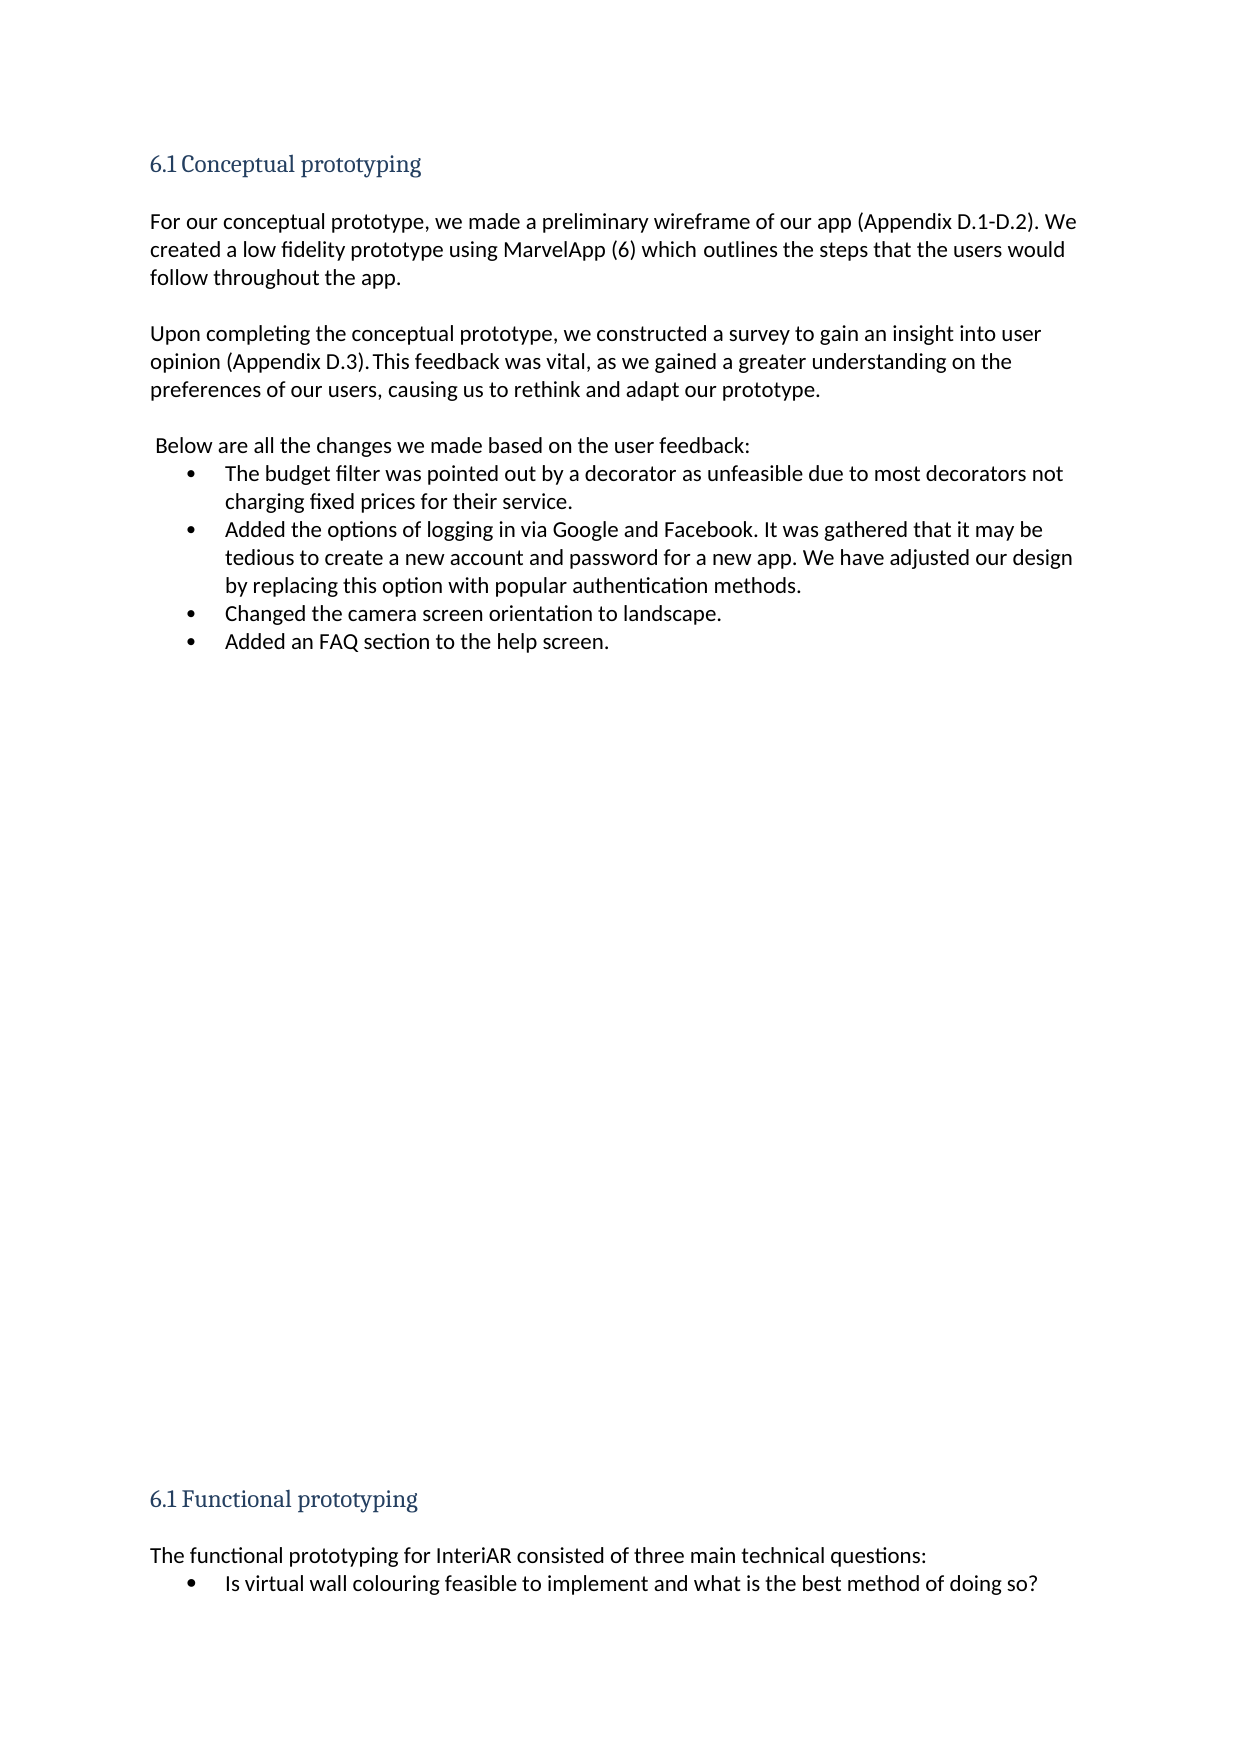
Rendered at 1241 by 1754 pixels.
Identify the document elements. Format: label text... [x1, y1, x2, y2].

text Upon completing the conceptual prototype, we constructed a survey to gain an insight into user opinion (Appendix D.3). This feedback was vital, as we gained a greater understanding on the preferences of our users, causing us to rethink and adapt our prototype. [150, 319, 1090, 403]
list Changed the camera screen orientation to landscape. [187, 599, 1090, 627]
list The budget filter was pointed out by a decorator as unfeasible due to most decorators not charging fixed prices for their service. [187, 459, 1090, 515]
text For our conceptual prototype, we made a preliminary wireframe of our app (Appendix D.1-D.2). We created a low fidelity prototype using MarvelApp (6) which outlines the steps that the users would follow throughout the app. [150, 207, 1090, 291]
list Added an FAQ section to the help screen. [187, 627, 1090, 655]
list Is virtual wall colouring feasible to implement and what is the best method of doing so? [187, 1569, 1090, 1597]
list Added the options of logging in via Google and Facebook. It was gathered that it may be tedious to create a new account and password for a new app. We have adjusted our design by replacing this option with popular authentication methods. [187, 515, 1090, 599]
text Below are all the changes we made based on the user feedback: [150, 431, 1090, 459]
subtitle 6.1 Functional prototyping [150, 1484, 1090, 1513]
text The functional prototyping for InteriAR consisted of three main technical questions: [150, 1541, 1090, 1569]
subtitle 6.1 Conceptual prototyping [150, 150, 1090, 179]
